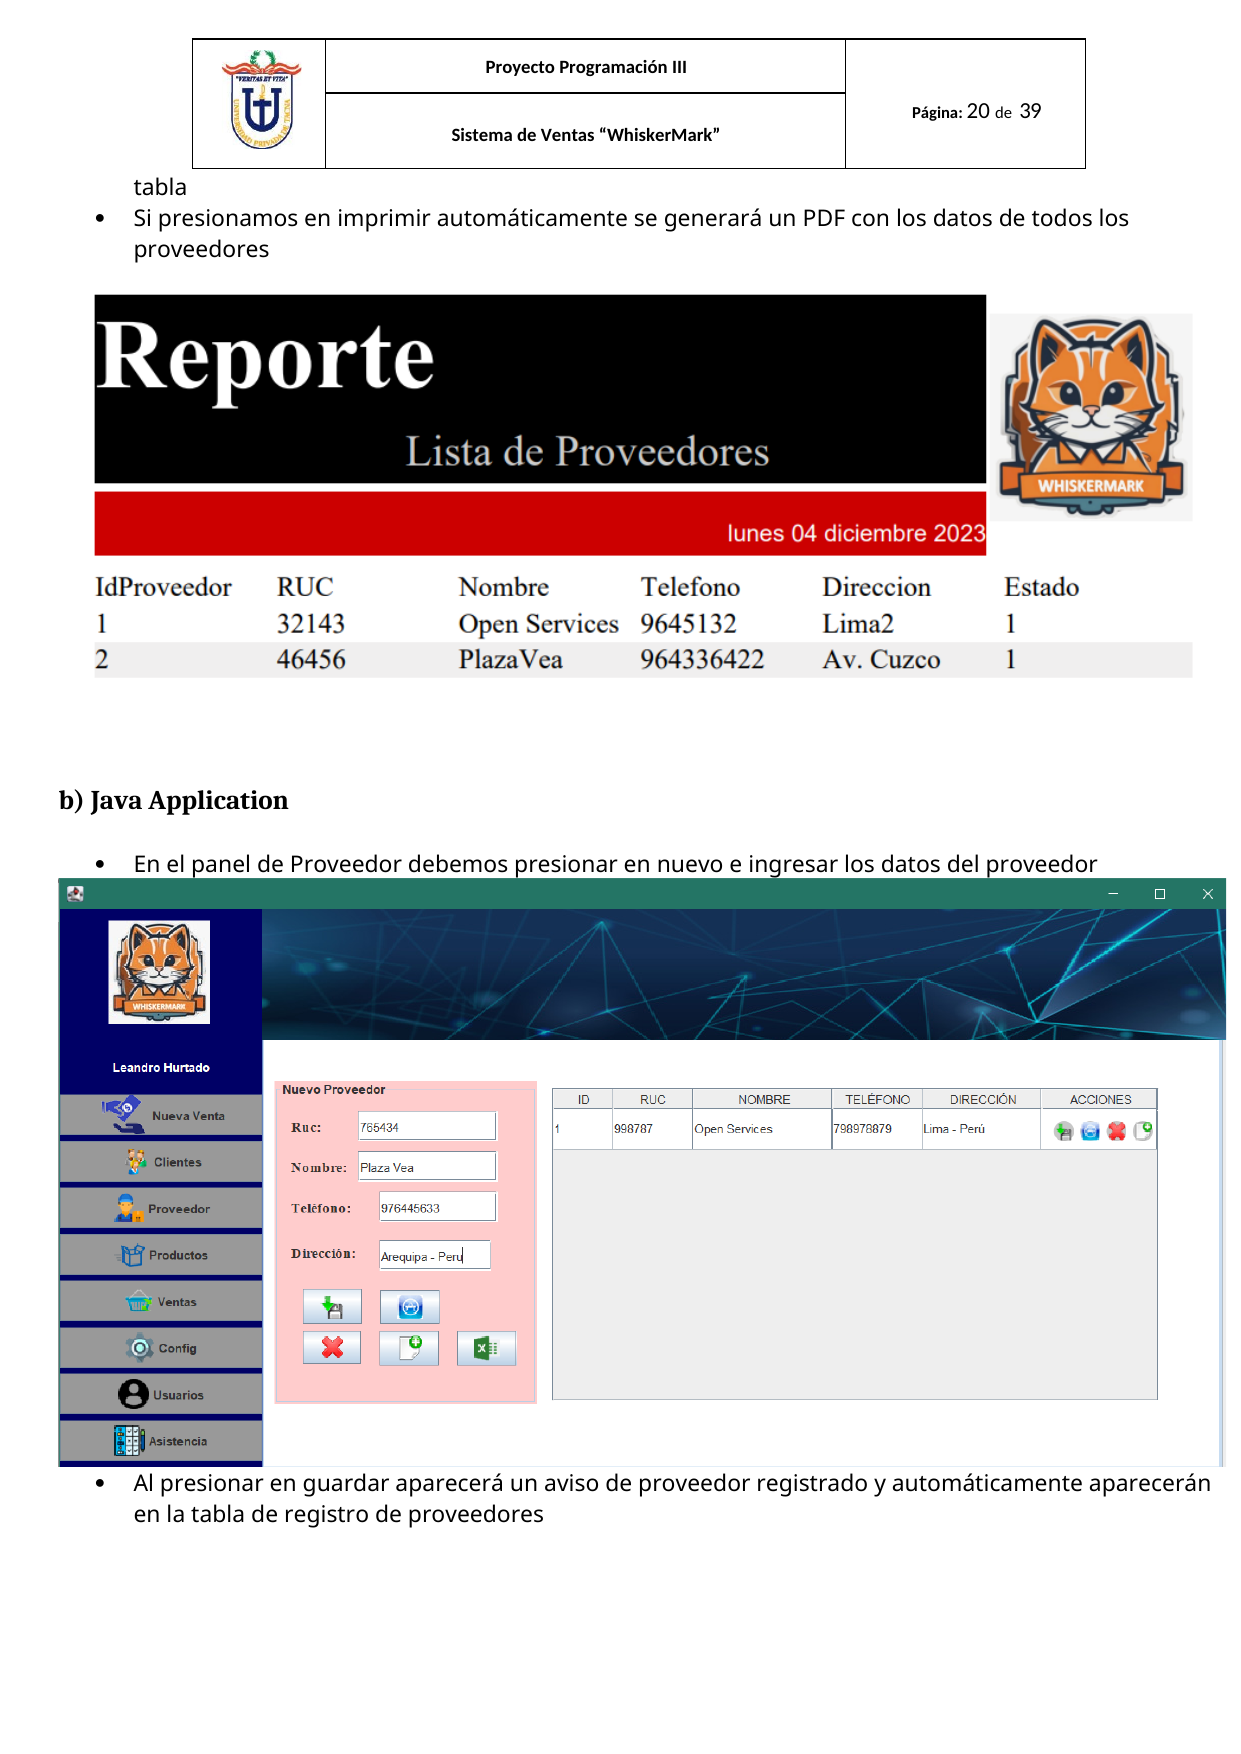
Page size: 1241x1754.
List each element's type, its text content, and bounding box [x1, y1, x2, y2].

list Si presionamos en imprimir automáticamente se generará un PDF con los datos de todos los proveedores [96, 202, 1226, 264]
subtitle b) Java Application [58, 785, 1226, 816]
picture [221, 50, 302, 149]
picture [58, 264, 1227, 781]
list Al presionar en guardar aparecerá un aviso de proveedor registrado y automáticamente aparecerán en la tabla de registro de proveedores [96, 1467, 1226, 1529]
list Podemos también definir si el proveedor es activo o inactivo y al ser inactivo no será visible en la tabla [96, 171, 1226, 202]
picture [58, 878, 1227, 1467]
list En el panel de Proveedor debemos presionar en nuevo e ingresar los datos del proveedor [96, 847, 1226, 878]
